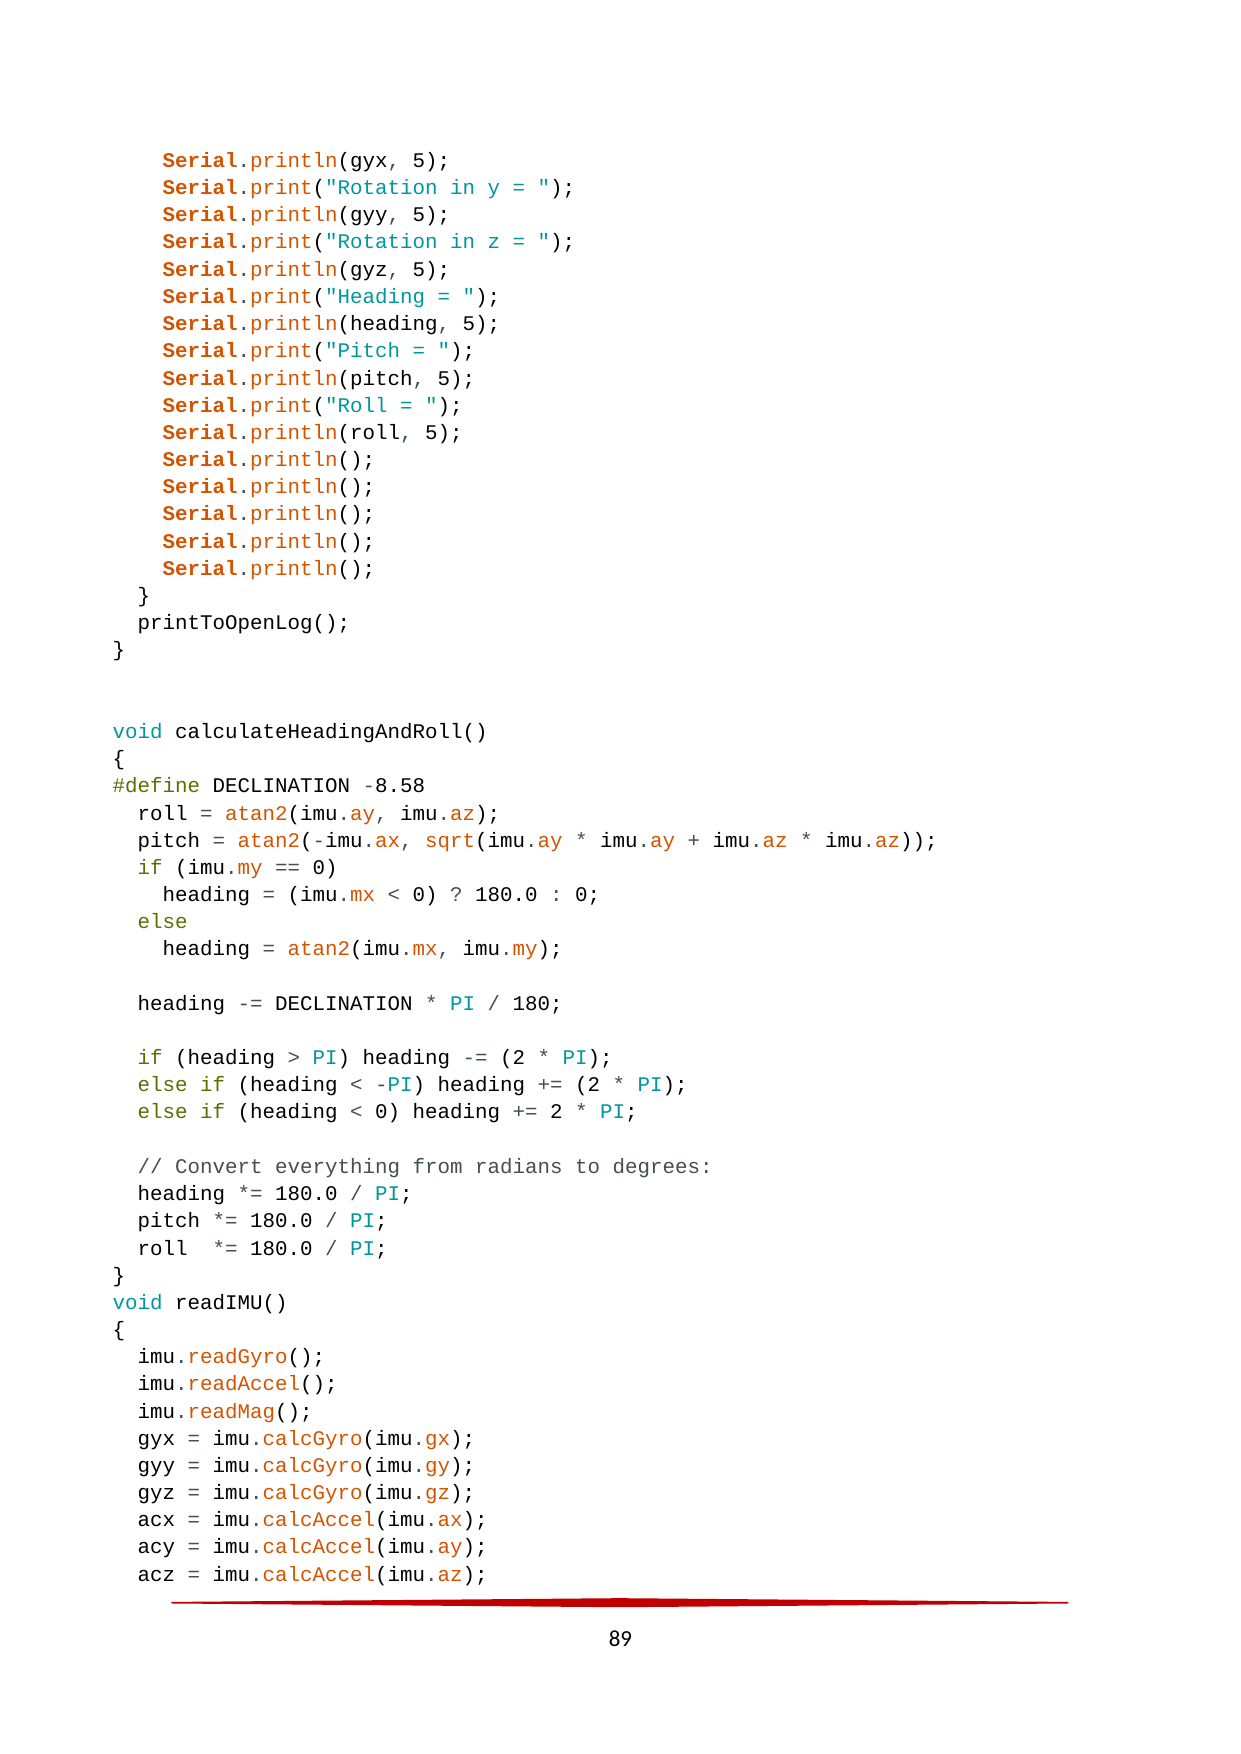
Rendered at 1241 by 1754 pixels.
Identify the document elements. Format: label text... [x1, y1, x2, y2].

text Serial.print("Heading = "); [112, 286, 1128, 309]
text if (imu.my == 0) [112, 857, 1128, 881]
text Serial.print("Pitch = "); [112, 340, 1128, 364]
text heading *= 180.0 / PI; [112, 1183, 1128, 1207]
text Serial.println(); [112, 531, 1128, 554]
text #define DECLINATION -8.58 [112, 775, 1128, 799]
text // Convert everything from radians to degrees: [112, 1156, 1128, 1179]
text Serial.println(gyy, 5); [112, 204, 1128, 228]
text Serial.println(); [112, 449, 1128, 473]
text imu.readGyro(); [112, 1346, 1128, 1370]
text void readIMU() [112, 1292, 1128, 1316]
text } [112, 639, 1128, 663]
text gyx = imu.calcGyro(imu.gx); [112, 1428, 1128, 1451]
text heading = (imu.mx < 0) ? 180.0 : 0; [112, 884, 1128, 908]
text imu.readMag(); [112, 1401, 1128, 1424]
text { [112, 748, 1128, 772]
text Serial.print("Roll = "); [112, 395, 1128, 418]
text printToOpenLog(); [112, 612, 1128, 636]
text } [112, 585, 1128, 609]
text heading = atan2(imu.mx, imu.my); [112, 938, 1128, 962]
text { [112, 1319, 1128, 1343]
text pitch *= 180.0 / PI; [112, 1210, 1128, 1234]
text } [112, 1265, 1128, 1288]
text if (heading > PI) heading -= (2 * PI); [112, 1047, 1128, 1071]
text Serial.print("Rotation in y = "); [112, 177, 1128, 201]
text Serial.println(); [112, 503, 1128, 527]
text Serial.println(roll, 5); [112, 422, 1128, 446]
text void calculateHeadingAndRoll() [112, 721, 1128, 744]
text imu.readAccel(); [112, 1373, 1128, 1397]
text gyy = imu.calcGyro(imu.gy); [112, 1455, 1128, 1479]
text Serial.println(); [112, 476, 1128, 500]
text Serial.print("Rotation in z = "); [112, 232, 1128, 255]
text Serial.println(pitch, 5); [112, 367, 1128, 391]
text roll = atan2(imu.ay, imu.az); [112, 802, 1128, 826]
text acy = imu.calcAccel(imu.ay); [112, 1537, 1128, 1560]
text acz = imu.calcAccel(imu.az); [112, 1564, 1128, 1587]
text Serial.println(gyx, 5); [112, 150, 1128, 174]
text roll *= 180.0 / PI; [112, 1237, 1128, 1261]
text else [112, 911, 1128, 935]
text pitch = atan2(-imu.ax, sqrt(imu.ay * imu.ay + imu.az * imu.az)); [112, 830, 1128, 853]
text Serial.println(heading, 5); [112, 313, 1128, 337]
text else if (heading < 0) heading += 2 * PI; [112, 1102, 1128, 1125]
text acx = imu.calcAccel(imu.ax); [112, 1509, 1128, 1533]
text gyz = imu.calcGyro(imu.gz); [112, 1482, 1128, 1506]
text Serial.println(gyz, 5); [112, 259, 1128, 282]
text else if (heading < -PI) heading += (2 * PI); [112, 1074, 1128, 1098]
text heading -= DECLINATION * PI / 180; [112, 993, 1128, 1016]
text Serial.println(); [112, 558, 1128, 581]
